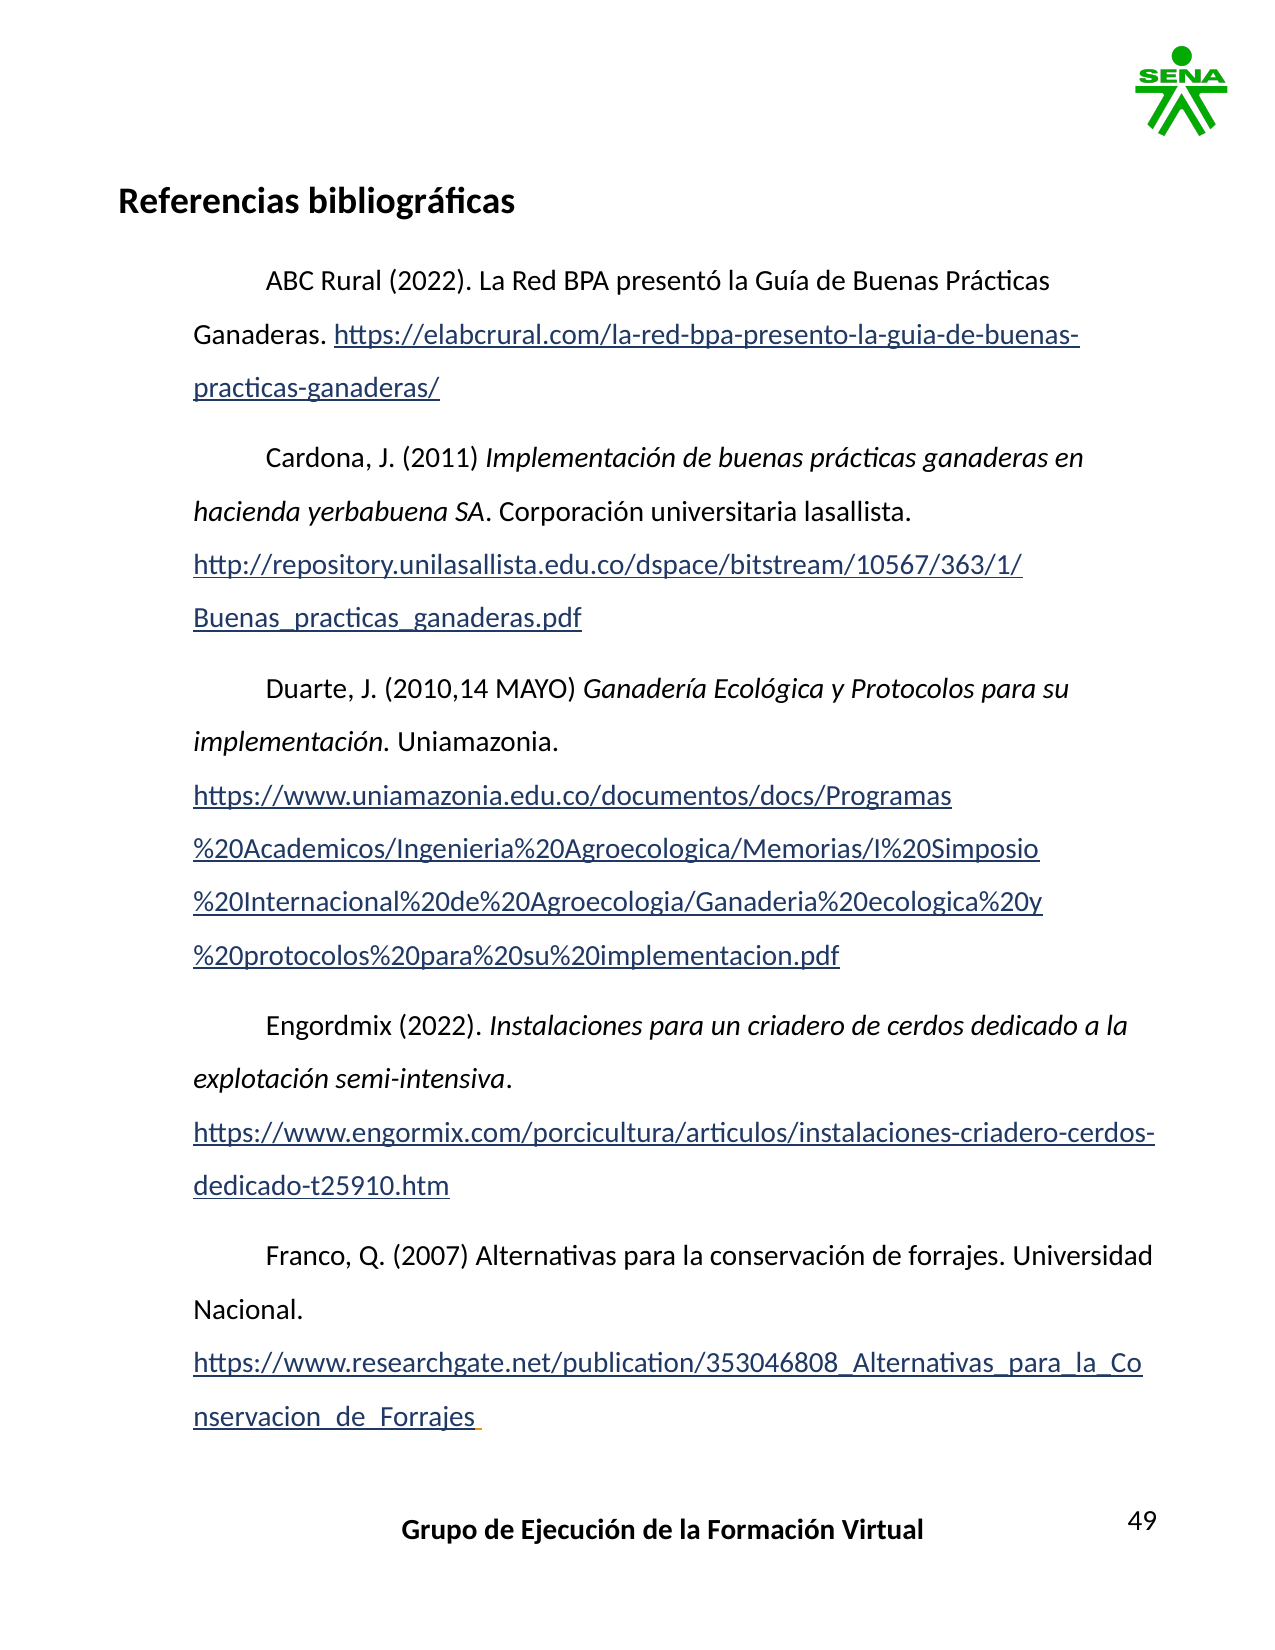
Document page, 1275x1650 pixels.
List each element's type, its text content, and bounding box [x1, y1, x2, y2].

text Cardona, J. (2011) Implementación de buenas prácticas ganaderas en hacienda yerbabuena SA. Corporación universitaria lasallista. http://repository.unilasallista.edu.co/dspace/bitstream/10567/363/1/Buenas_practicas_ganaderas.pdf [193, 439, 1157, 635]
text Engordmix (2022). Instalaciones para un criadero de cerdos dedicado a la explotación semi-intensiva. https://www.engormix.com/porcicultura/articulos/instalaciones-criadero-cerdos-dedicado-t25910.htm [193, 1007, 1157, 1203]
text Franco, Q. (2007) Alternativas para la conservación de forrajes. Universidad Nacional. https://www.researchgate.net/publication/353046808_Alternativas_para_la_Conservacion_de_Forrajes [193, 1237, 1157, 1433]
text Duarte, J. (2010,14 MAYO) Ganadería Ecológica y Protocolos para su implementación. Uniamazonia. https://www.uniamazonia.edu.co/documentos/docs/Programas%20Academicos/Ingenieria%20Agroecologica/Memorias/I%20Simposio%20Internacional%20de%20Agroecologia/Ganaderia%20ecologica%20y%20protocolos%20para%20su%20implementacion.pdf [193, 670, 1157, 972]
text ABC Rural (2022). La Red BPA presentó la Guía de Buenas Prácticas Ganaderas. https://elabcrural.com/la-red-bpa-presento-la-guia-de-buenas-practicas-ganaderas/ [193, 262, 1157, 405]
text Referencias bibliográficas [118, 177, 1157, 223]
picture [1135, 46, 1228, 136]
